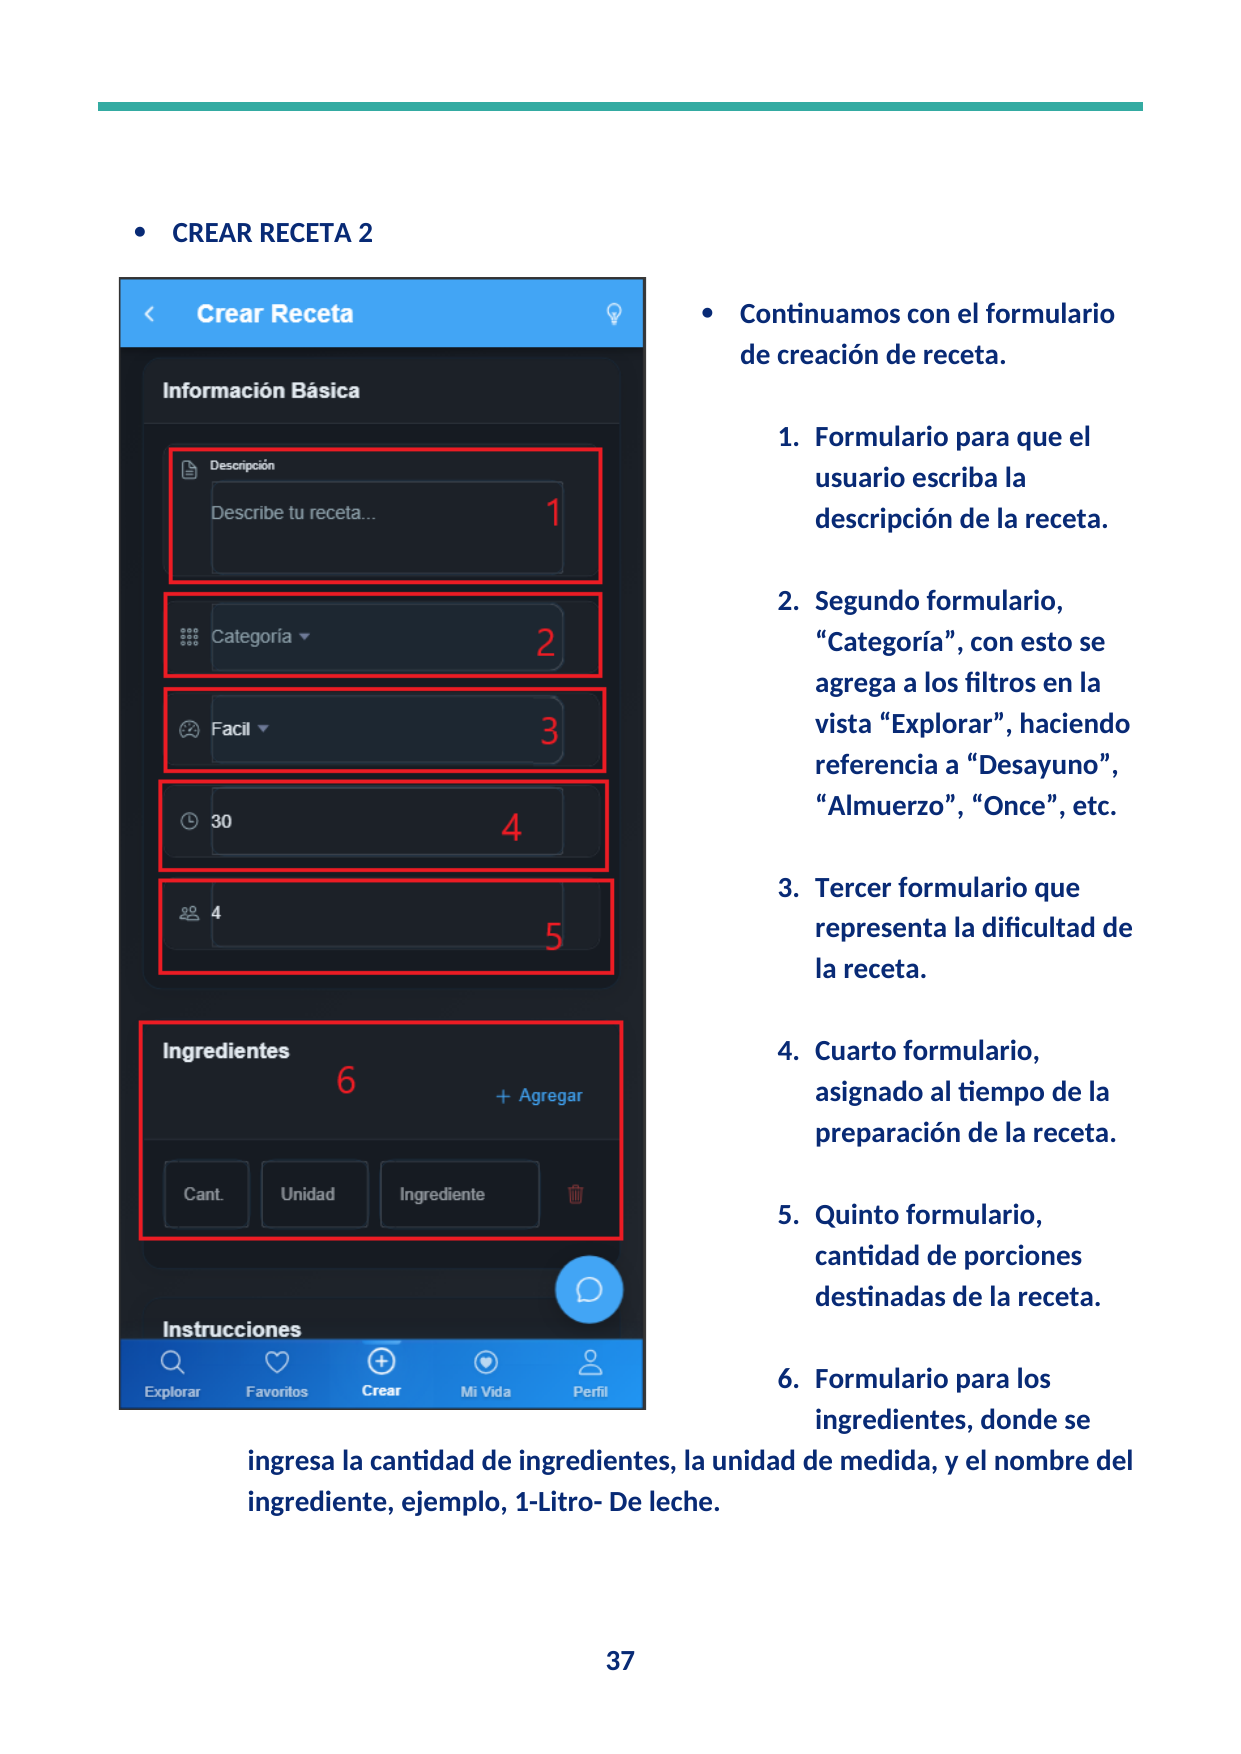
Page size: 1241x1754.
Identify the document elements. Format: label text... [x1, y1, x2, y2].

list Formulario para los ingredientes, donde se ingresa la cantidad de ingredientes, la unidad de medida, y el nombre del ingrediente, ejemplo, 1-Litro- De leche. [210, 1360, 1143, 1518]
list Cuarto formulario, asignado al tiempo de la preparación de la receta. [647, 1032, 1143, 1150]
list Quinto formulario, cantidad de porciones destinadas de la receta. [647, 1196, 1143, 1314]
list CREAR RECETA 2 [135, 214, 1143, 249]
picture [118, 277, 647, 1410]
list Segundo formulario, “Categoría”, con esto se agrega a los filtros en la vista “Explorar”, haciendo referencia a “Desayuno”, “Almuerzo”, “Once”, etc. [647, 582, 1143, 822]
list Continuamos con el formulario de creación de receta. [647, 296, 1143, 372]
list Tercer formulario que representa la dificultad de la receta. [647, 869, 1143, 986]
list Formulario para que el usuario escriba la descripción de la receta. [647, 418, 1143, 536]
